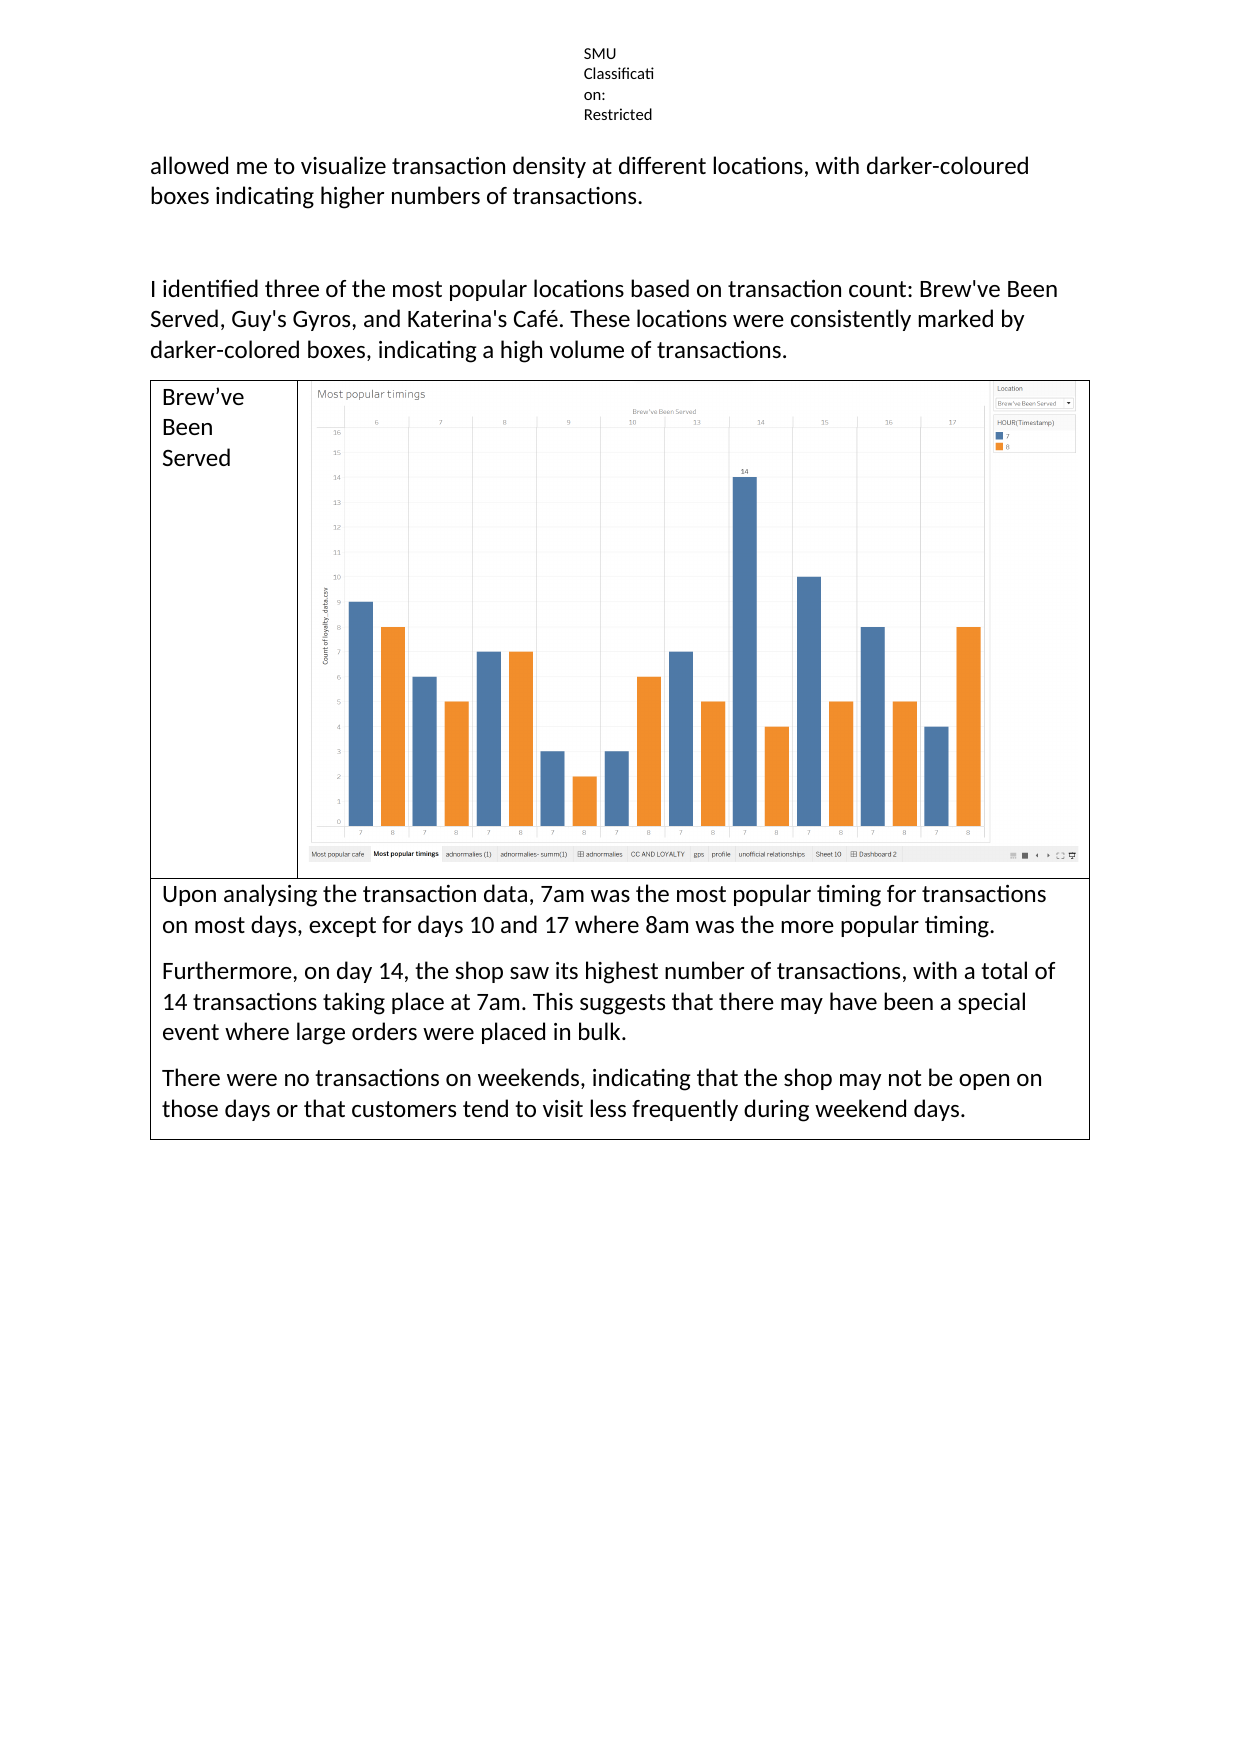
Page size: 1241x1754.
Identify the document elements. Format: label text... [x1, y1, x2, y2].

text I identified three of the most popular locations based on transaction count: Brew've Been Served, Guy's Gyros, and Katerina's Café. These locations were consistently marked by darker-colored boxes, indicating a high volume of transactions. [150, 273, 1090, 364]
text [150, 150, 1090, 211]
table_header Brew’ve Been Served [151, 381, 297, 878]
table_header [298, 381, 1089, 878]
picture [308, 381, 1079, 862]
table_cell Upon analysing the transaction data, 7am was the most popular timing for transactions on most days, except for days 10 and 17 where 8am was the more popular timing. Furthermore, on day 14, the shop saw its highest number of transactions, with a total of 14 transactions taking place at 7am. This suggests that there may have been a special event where large orders were placed in bulk. There were no transactions on weekends, indicating that the shop may not be open on those days or that customers tend to visit less frequently during weekend days. [151, 879, 1089, 1139]
